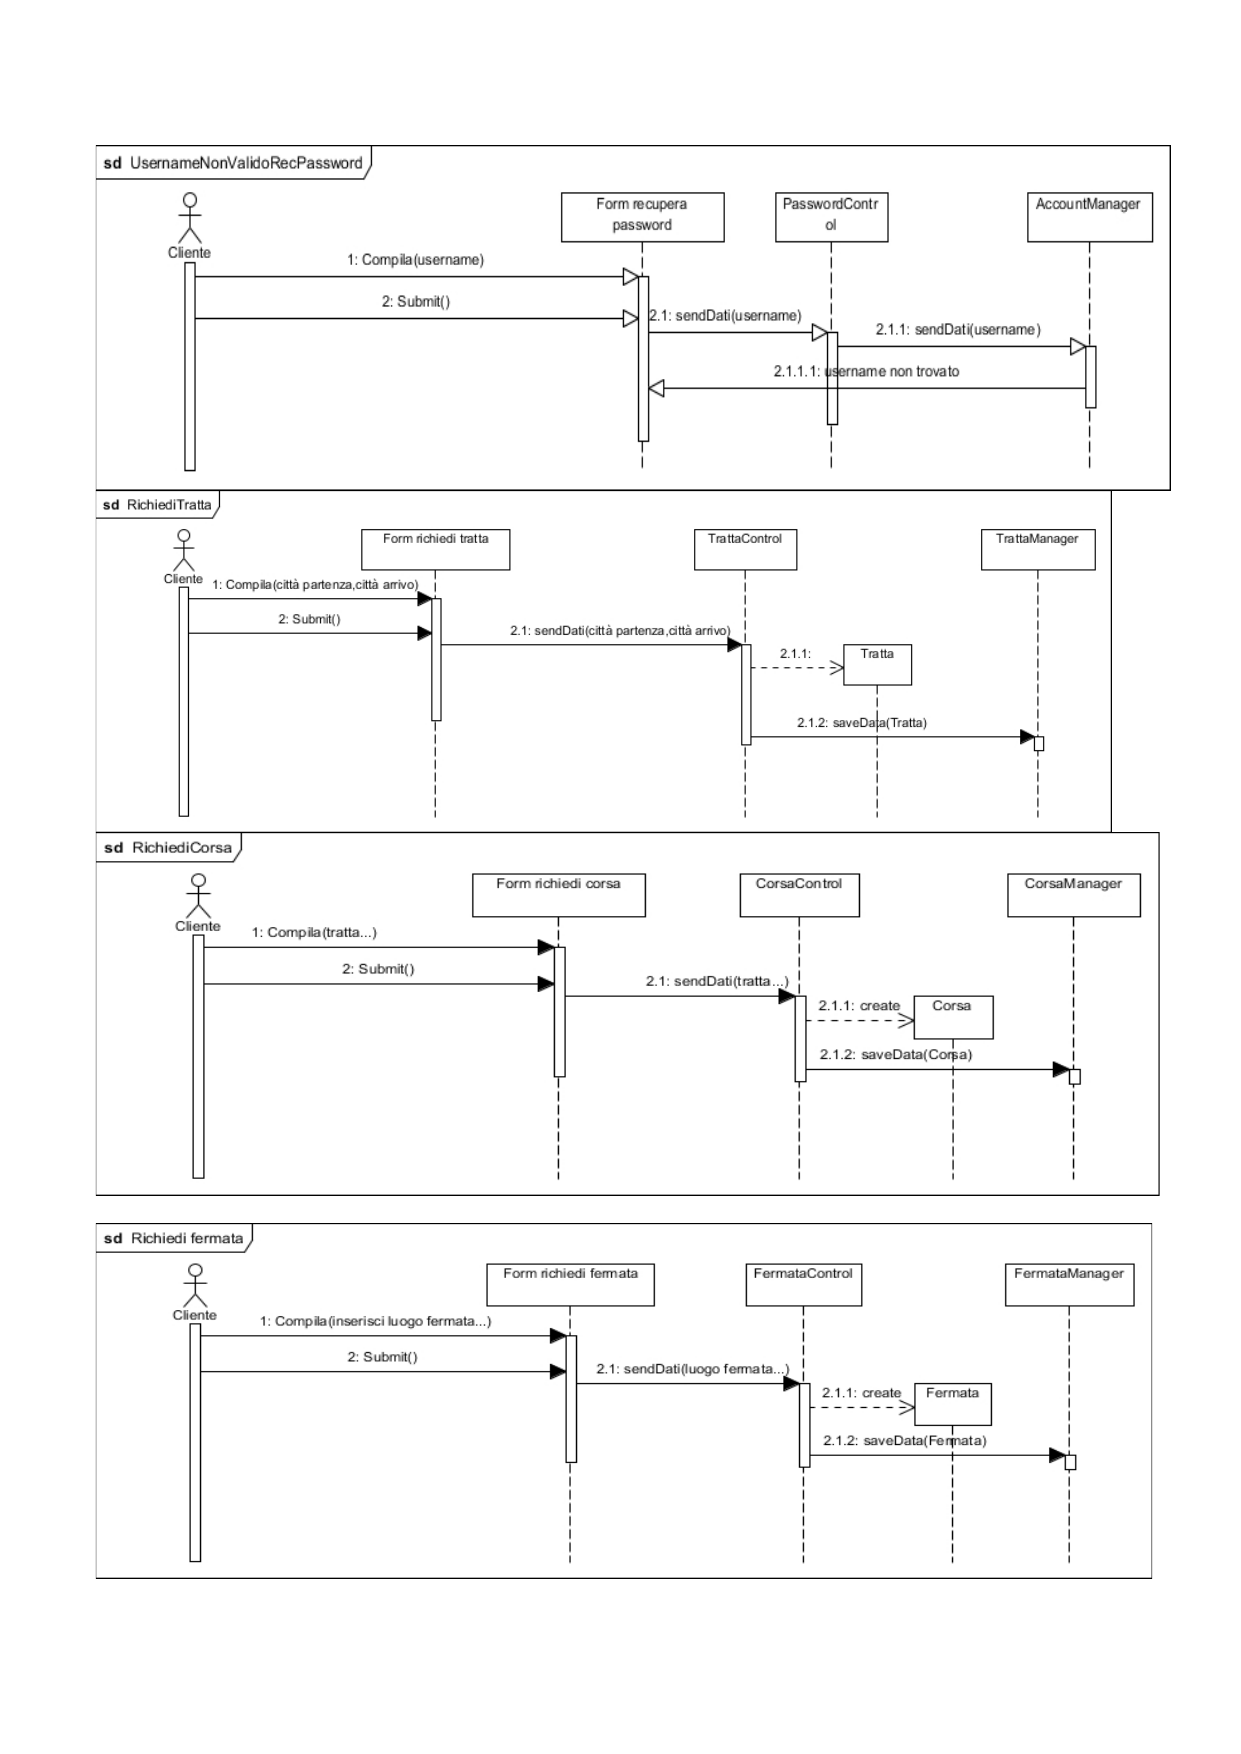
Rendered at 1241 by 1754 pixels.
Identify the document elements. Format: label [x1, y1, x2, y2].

picture [95, 145, 1171, 1196]
picture [95, 1223, 1153, 1579]
